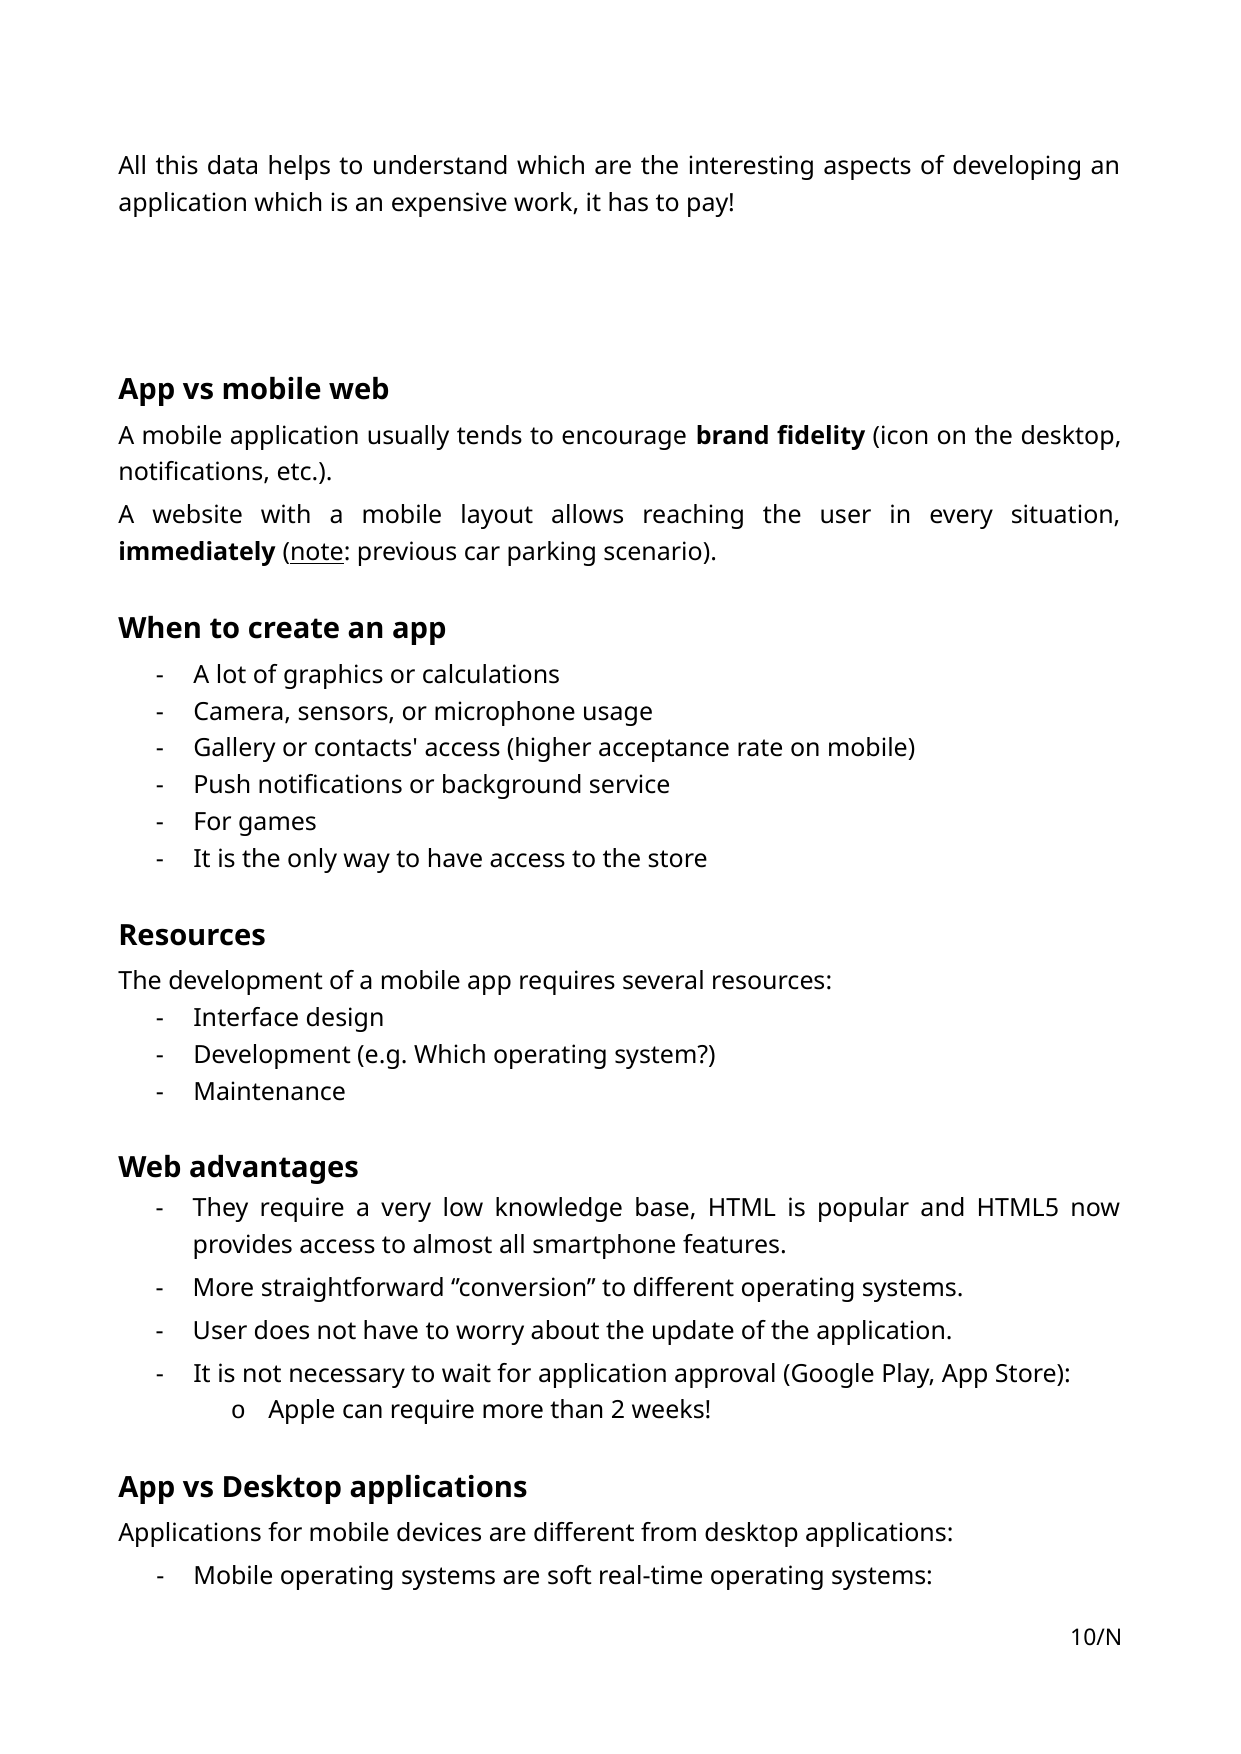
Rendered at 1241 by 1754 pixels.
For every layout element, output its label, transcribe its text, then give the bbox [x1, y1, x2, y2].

list More straightforward ‘’conversion’’ to different operating systems. [155, 1269, 1122, 1303]
text App vs mobile web [118, 368, 1122, 408]
text Resources [118, 914, 1122, 953]
text Applications for mobile devices are different from desktop applications: [118, 1515, 1122, 1549]
text A mobile application usually tends to encourage brand fidelity (icon on the desktop, notifications, etc.). [118, 417, 1122, 488]
list Mobile operating systems are soft real-time operating systems: [156, 1558, 1122, 1592]
list Camera, sensors, or microphone usage [156, 693, 1122, 727]
text When to create an app [118, 607, 1122, 647]
text Web advantages [118, 1147, 1122, 1186]
list It is the only way to have access to the store [156, 840, 1122, 874]
list Gallery or contacts' access (higher acceptance rate on mobile) [156, 730, 1122, 764]
text The development of a mobile app requires several resources: [118, 963, 1122, 997]
text A website with a mobile layout allows reaching the user in every situation, immediately (note: previous car parking scenario). [118, 497, 1122, 568]
list Interface design [156, 1000, 1122, 1034]
text All this data helps to understand which are the interesting aspects of developing an application which is an expensive work, it has to pay! [118, 148, 1122, 218]
list Development (e.g. Which operating system?) [156, 1036, 1122, 1071]
list Maintenance [156, 1073, 1122, 1107]
list They require a very low knowledge base, HTML is popular and HTML5 now provides access to almost all smartphone features. [155, 1189, 1122, 1260]
list Push notifications or background service [156, 767, 1122, 801]
list For games [156, 803, 1122, 838]
list It is not necessary to wait for application approval (Google Play, App Store): [156, 1355, 1122, 1389]
list Apple can require more than 2 weeks! [231, 1392, 1122, 1426]
list User does not have to worry about the update of the application. [155, 1312, 1122, 1346]
list A lot of graphics or calculations [156, 656, 1122, 691]
text App vs Desktop applications [118, 1466, 1122, 1506]
